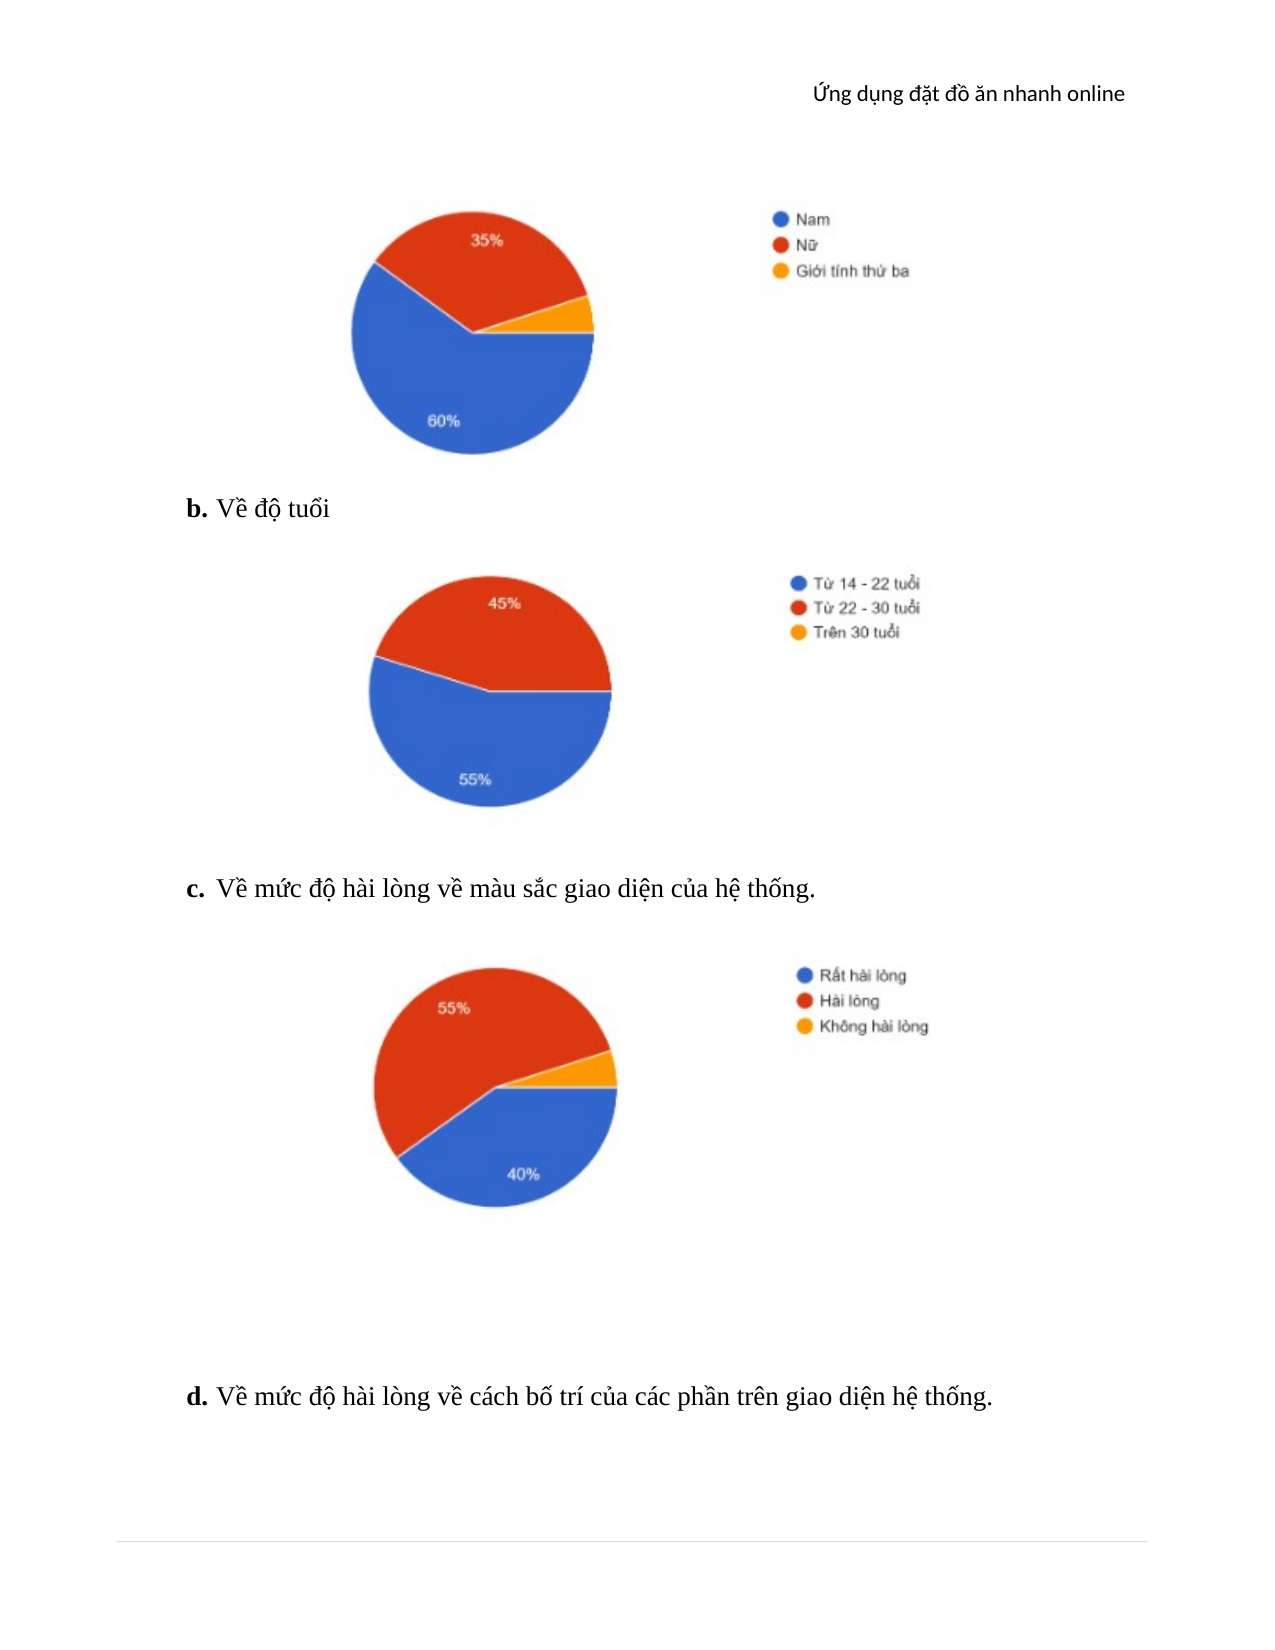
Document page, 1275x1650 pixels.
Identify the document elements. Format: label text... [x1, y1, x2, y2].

picture [316, 526, 974, 849]
list Về độ tuổi [186, 492, 1142, 523]
picture [317, 930, 973, 1240]
list Về mức độ hài lòng về màu sắc giao diện của hệ thống. [186, 872, 1142, 903]
list Về mức độ hài lòng về cách bố trí của các phần trên giao diện hệ thống. [186, 1380, 1142, 1411]
picture [311, 150, 979, 469]
